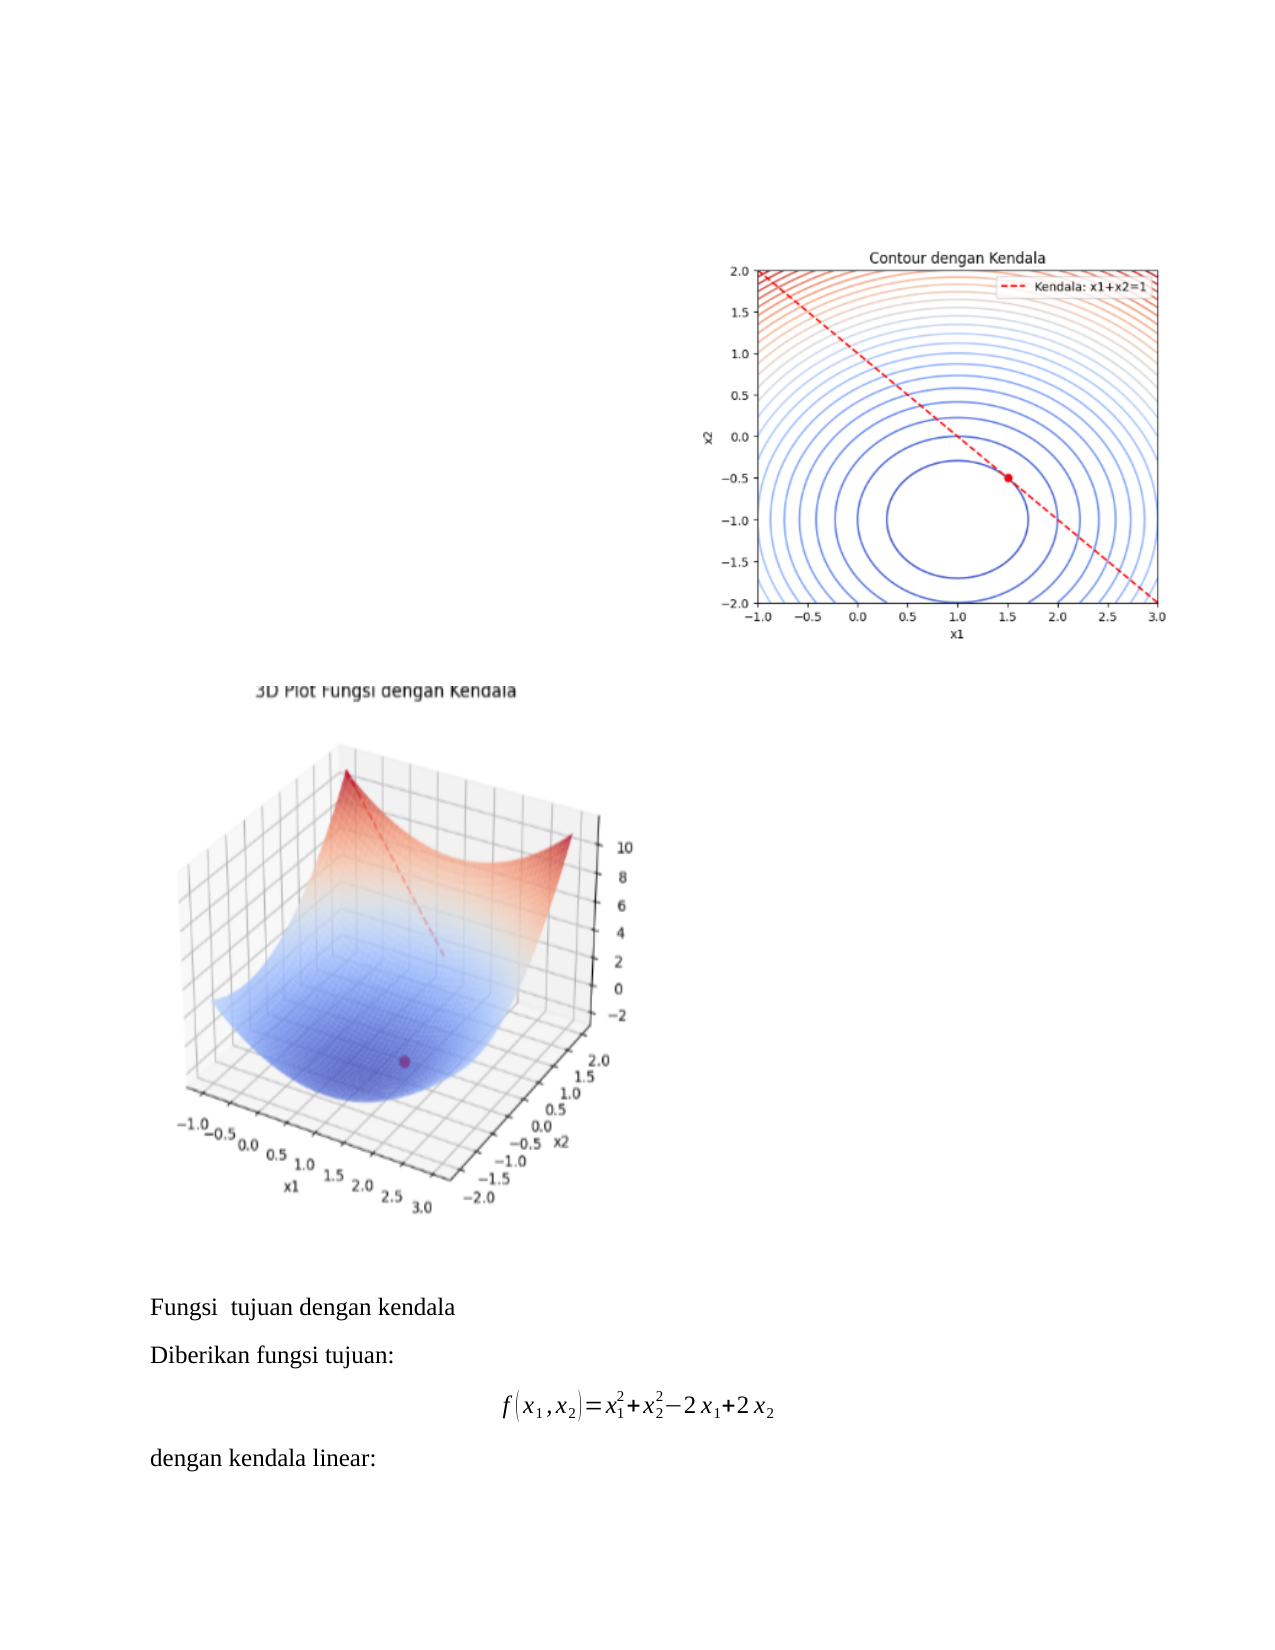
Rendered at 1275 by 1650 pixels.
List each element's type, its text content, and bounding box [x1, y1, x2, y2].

picture [685, 244, 1176, 638]
text Fungsi tujuan dengan kendala [150, 1292, 1125, 1321]
picture [150, 686, 709, 1222]
text dengan kendala linear: [150, 1443, 1125, 1471]
text Diberikan fungsi tujuan: [150, 1340, 1125, 1368]
